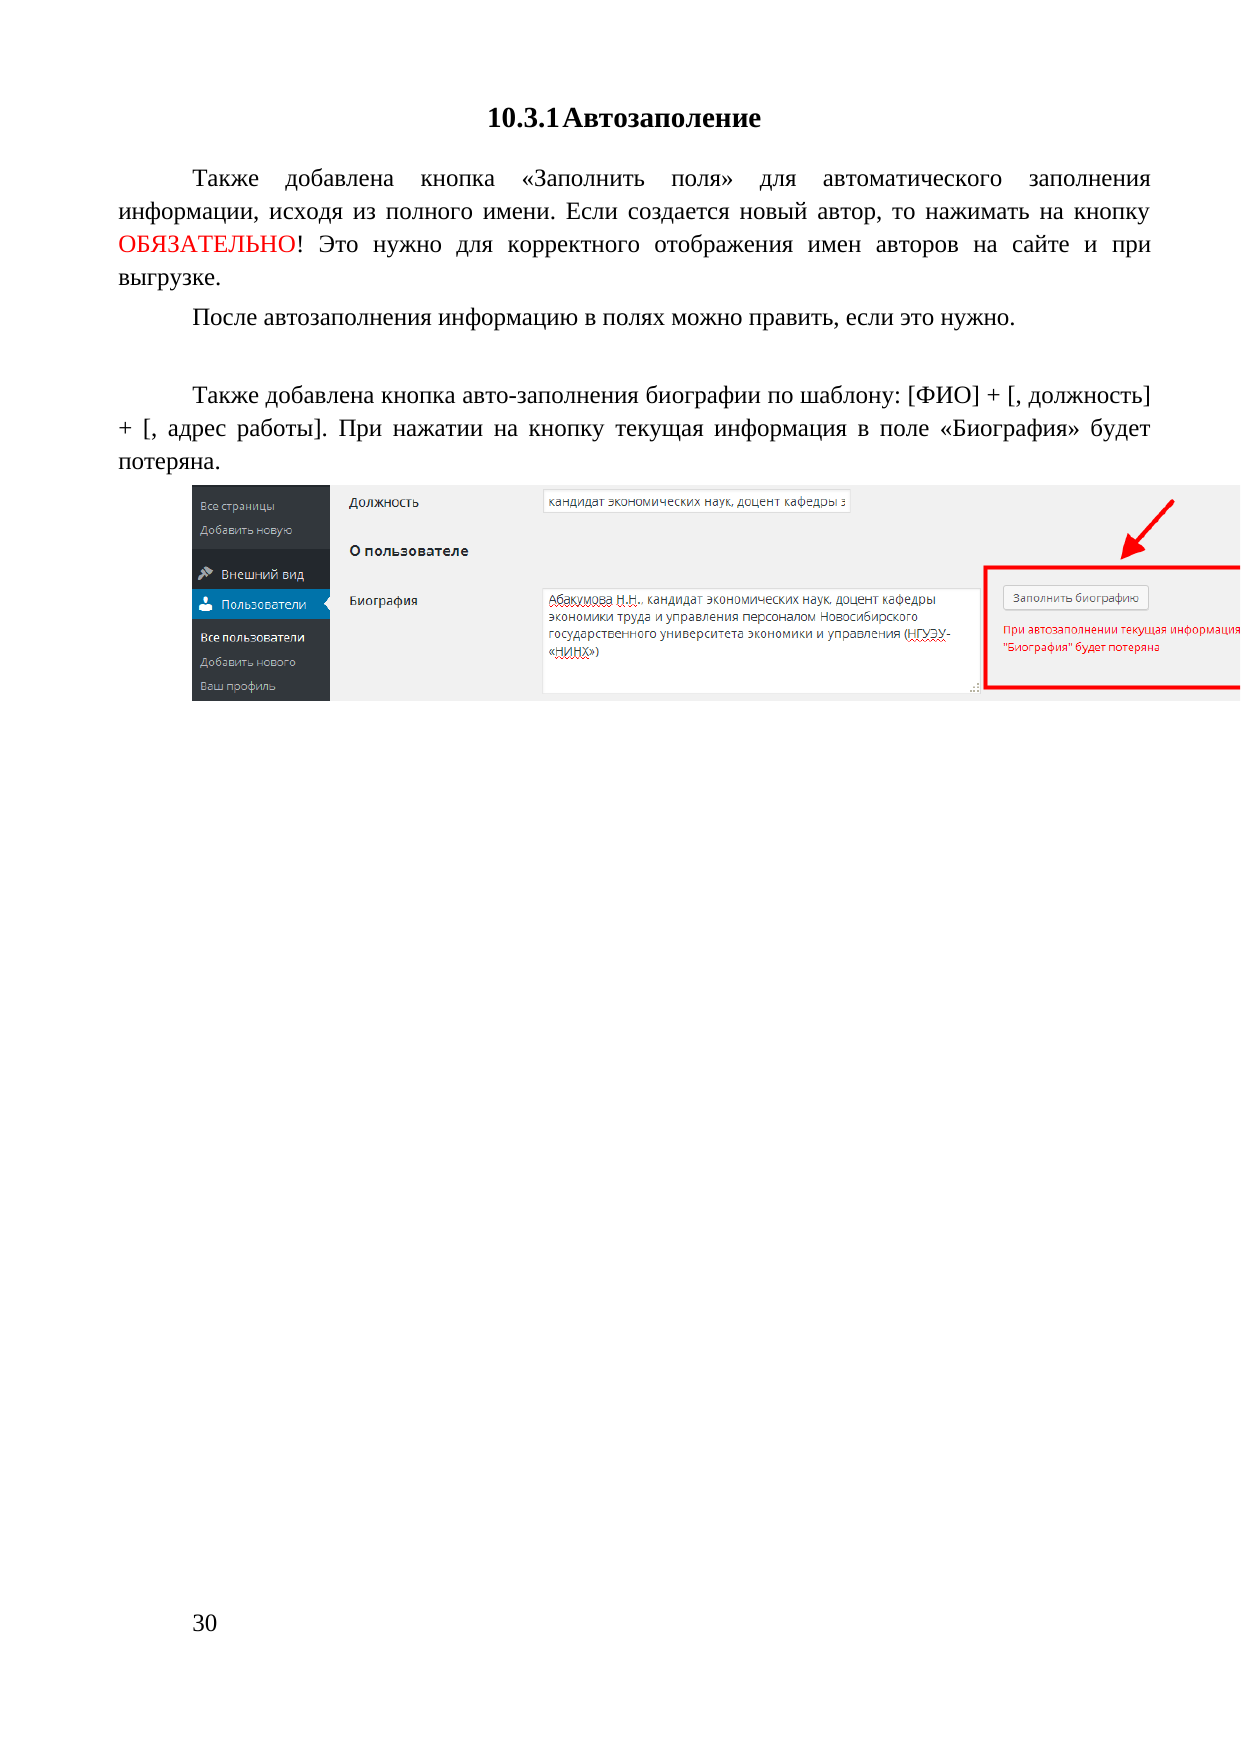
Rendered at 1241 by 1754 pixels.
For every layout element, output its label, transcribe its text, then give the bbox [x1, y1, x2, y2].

picture [192, 485, 1241, 701]
text Автозаполение [96, 100, 1152, 133]
text Также добавлена кнопка «Заполнить поля» для автоматического заполнения информации, исходя из полного имени. Если создается новый автор, то нажимать на кнопку ОБЯЗАТЕЛЬНО! Это нужно для корректного отображения имен авторов на сайте и при выгрузке. [118, 163, 1152, 291]
picture [200, 605, 212, 610]
text После автозаполнения информацию в полях можно править, если это нужно. [118, 302, 1152, 331]
text Также добавлена кнопка авто-заполнения биографии по шаблону: [ФИО] + [, должность] + [, адрес работы]. При нажатии на кнопку текущая информация в поле «Биография» будет потеряна. [118, 380, 1152, 475]
